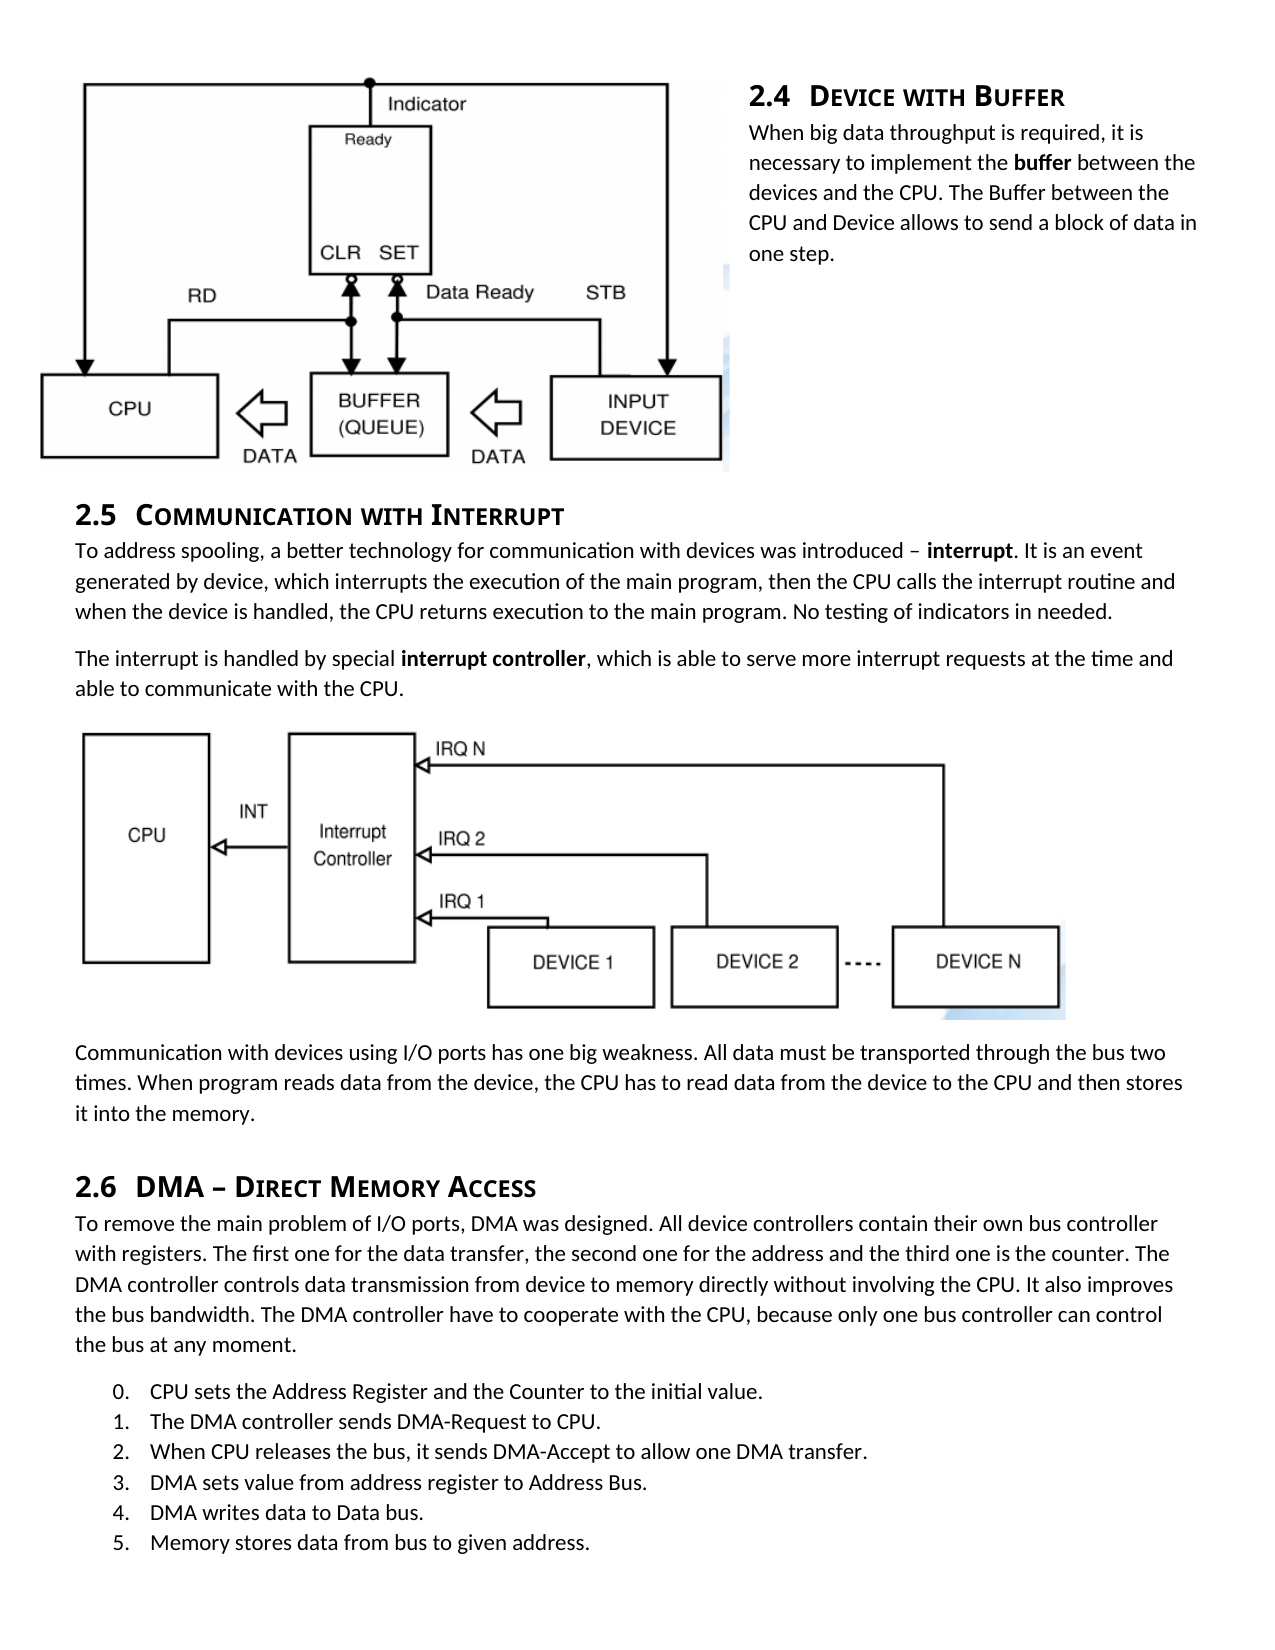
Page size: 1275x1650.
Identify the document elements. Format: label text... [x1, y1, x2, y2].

list CPU sets the Address Register and the Counter to the initial value. [112, 1377, 1200, 1405]
list The DMA controller sends DMA-Request to CPU. [112, 1407, 1200, 1435]
subtitle Device with Buffer [730, 75, 1200, 115]
text Communication with devices using I/O ports has one big weakness. All data must be transported through the bus two times. When program reads data from the device, the CPU has to read data from the device to the CPU and then stores it into the memory. [75, 1038, 1200, 1127]
list DMA writes data to Data bus. [112, 1498, 1200, 1526]
text The interrupt is handled by special interrupt controller, which is able to serve more interrupt requests at the time and able to communicate with the CPU. [75, 644, 1200, 702]
text To address spooling, a better technology for communication with devices was introduced – interrupt. It is an event generated by device, which interrupts the execution of the main program, then the CPU calls the interrupt routine and when the device is handled, the CPU returns execution to the main program. No testing of indicators in needed. [75, 537, 1200, 625]
list Memory stores data from bus to given address. [112, 1528, 1200, 1556]
text When big data throughput is required, it is necessary to implement the buffer between the devices and the CPU. The Buffer between the CPU and Device allows to send a block of data in one step. [730, 118, 1200, 267]
subtitle Communication with Interrupt [75, 494, 1200, 533]
text To remove the main problem of I/O ports, DMA was designed. All device controllers contain their own bus controller with registers. The first one for the data transfer, the second one for the address and the third one is the counter. The DMA controller controls data transmission from device to memory directly without involving the CPU. It also improves the bus bandwidth. The DMA controller have to cooperate with the CPU, because only one bus controller can control the bus at any moment. [75, 1209, 1200, 1358]
list DMA sets value from address register to Address Bus. [112, 1468, 1200, 1496]
list When CPU releases the bus, it sends DMA-Accept to allow one DMA transfer. [112, 1437, 1200, 1465]
subtitle DMA – Direct Memory Access [75, 1166, 1200, 1206]
